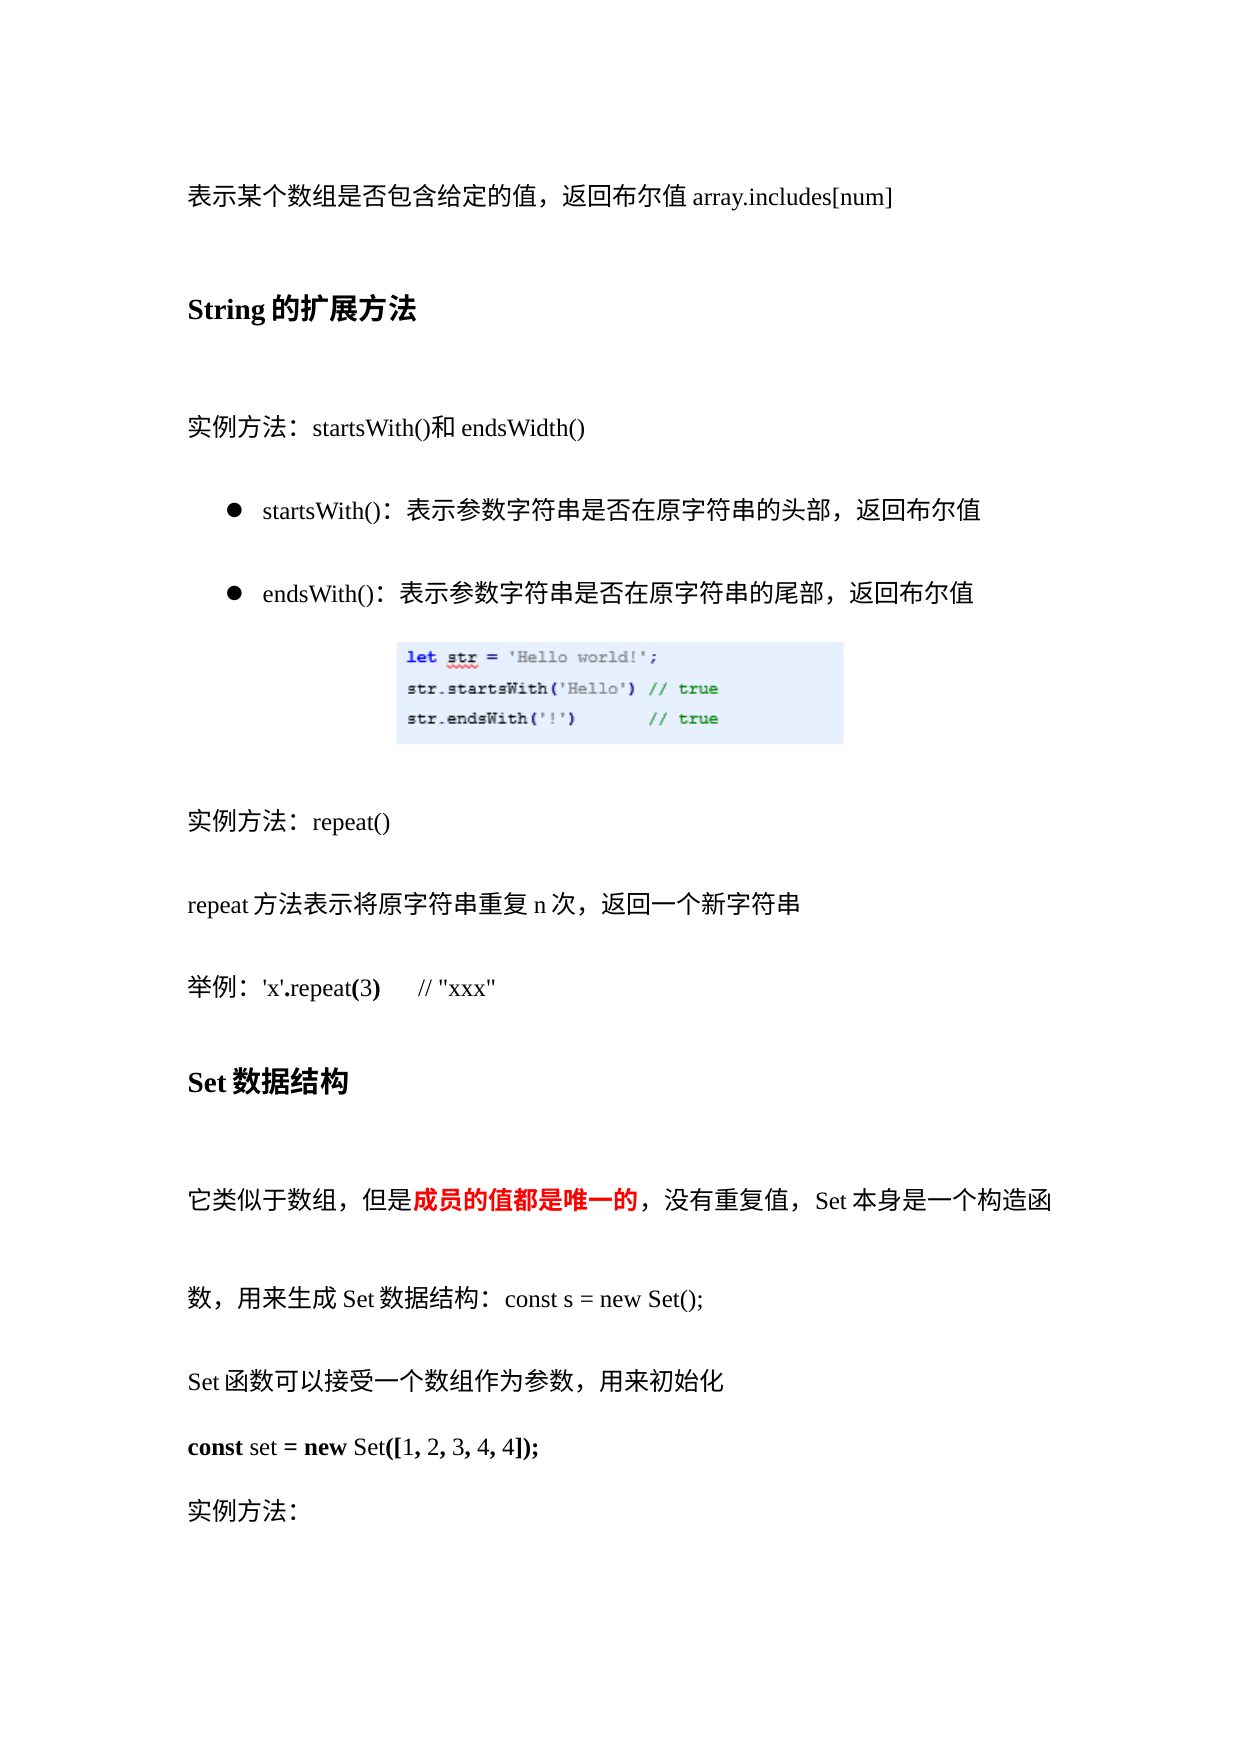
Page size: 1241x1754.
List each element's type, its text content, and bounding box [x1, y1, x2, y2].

text 它类似于数组，但是成员的值都是唯一的，没有重复值，Set本身是一个构造函数，用来生成Set数据结构：const s = new Set(); [187, 1166, 1053, 1329]
picture [396, 642, 844, 746]
text repeat方法表示将原字符串重复n次，返回一个新字符串 [187, 870, 1053, 935]
text 实例方法： [187, 1477, 1053, 1542]
text 实例方法：startsWith()和endsWidth() [187, 393, 1053, 458]
text const set = new Set([1, 2, 3, 4, 4]); [187, 1430, 1053, 1462]
text 表示某个数组是否包含给定的值，返回布尔值array.includes[num] [187, 162, 1053, 227]
text 实例方法：repeat() [187, 787, 1053, 852]
subtitle String的扩展方法 [187, 274, 1053, 339]
text 举例：'x'.repeat(3) // "xxx" [187, 953, 1053, 1018]
subtitle Set数据结构 [187, 1047, 1053, 1112]
list endsWith()：表示参数字符串是否在原字符串的尾部，返回布尔值 [225, 559, 1053, 624]
text Set函数可以接受一个数组作为参数，用来初始化 [187, 1347, 1053, 1412]
list startsWith()：表示参数字符串是否在原字符串的头部，返回布尔值 [225, 476, 1053, 541]
